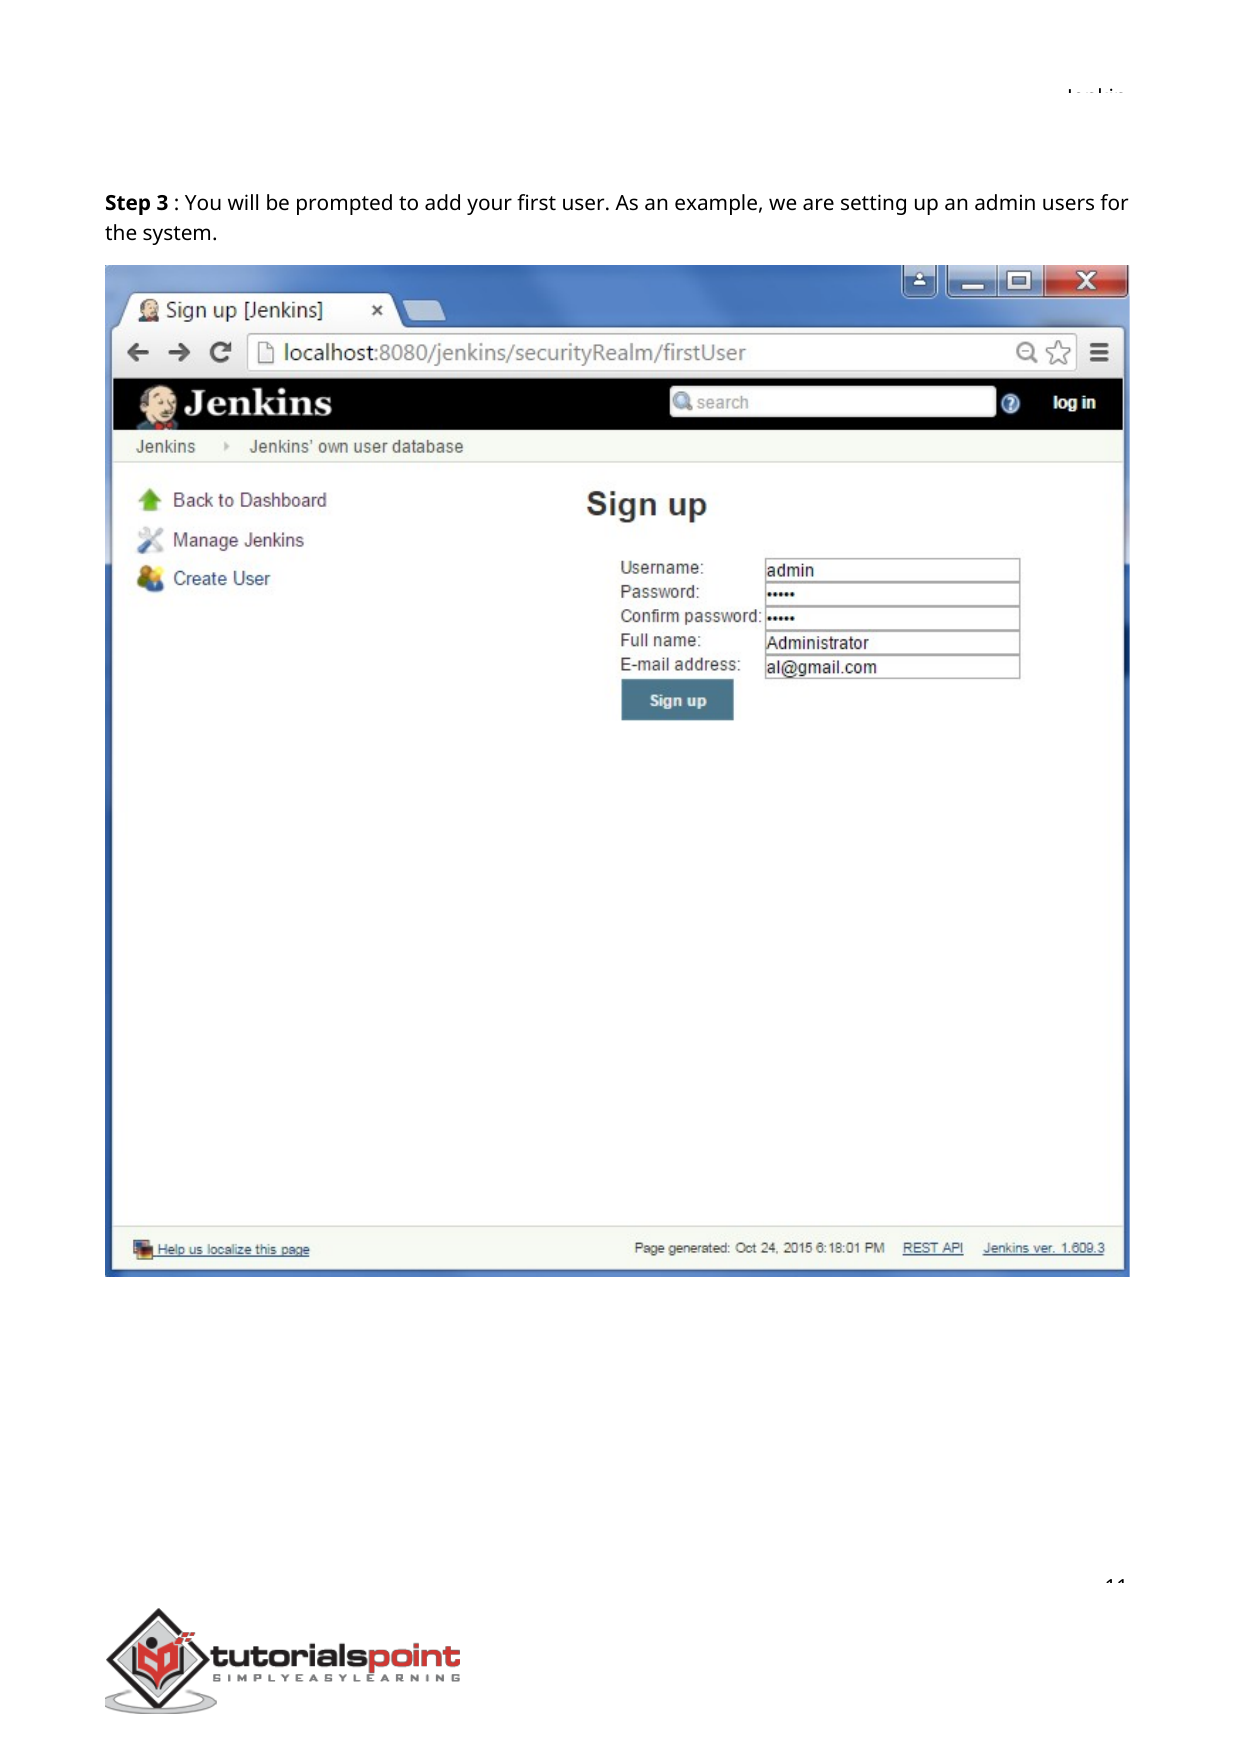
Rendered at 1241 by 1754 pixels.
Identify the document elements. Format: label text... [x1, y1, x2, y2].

text Step 3 : You will be prompted to add your first user. As an example, we are setting up an admin users for the system. [105, 188, 1146, 247]
picture [105, 1608, 460, 1714]
picture [105, 265, 1130, 1277]
